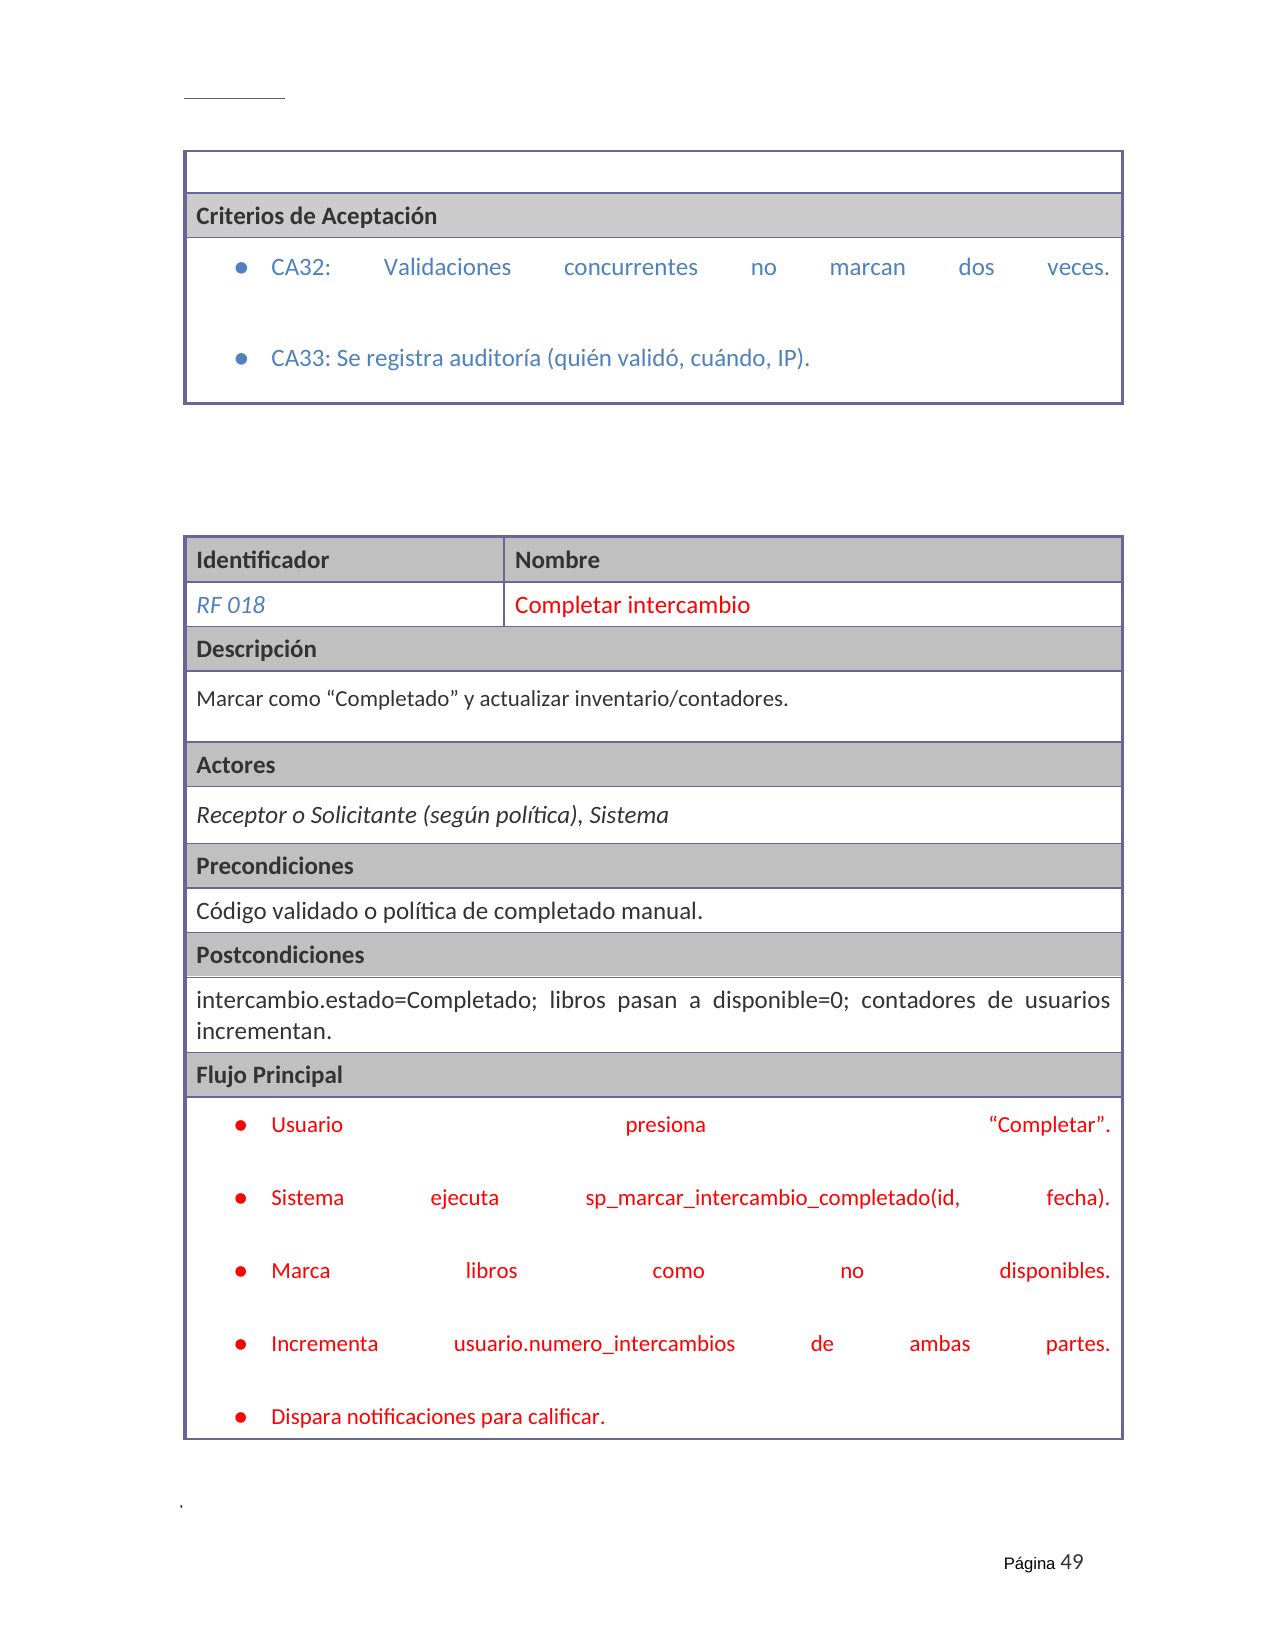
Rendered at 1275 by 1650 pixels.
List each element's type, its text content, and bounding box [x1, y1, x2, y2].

table_cell Marcar como “Completado” y actualizar inventario/contadores. [187, 672, 1121, 741]
table_cell RF 018 [187, 583, 503, 626]
table_cell Descripción [187, 627, 1121, 670]
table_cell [187, 1098, 1121, 1438]
table_cell Código validado o política de completado manual. [187, 889, 1121, 932]
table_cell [187, 152, 1121, 192]
table_cell Actores [187, 743, 1121, 786]
table_header Identificador [187, 538, 503, 581]
table_cell Flujo Principal [187, 1053, 1121, 1096]
table_cell CA32: Validaciones concurrentes no marcan dos veces. CA33: Se registra auditoría (quién validó, cuándo, IP). [187, 238, 1121, 402]
table_cell Precondiciones [187, 844, 1121, 887]
table_cell Postcondiciones [187, 933, 1121, 976]
table_cell intercambio.estado=Completado; libros pasan a disponible=0; contadores de usuarios incrementan. [187, 978, 1121, 1052]
table_header Nombre [505, 538, 1121, 581]
table_cell Criterios de Aceptación [187, 194, 1121, 237]
table_cell Receptor o Solicitante (según política), Sistema [187, 787, 1121, 843]
table_cell Completar intercambio [505, 583, 1121, 626]
